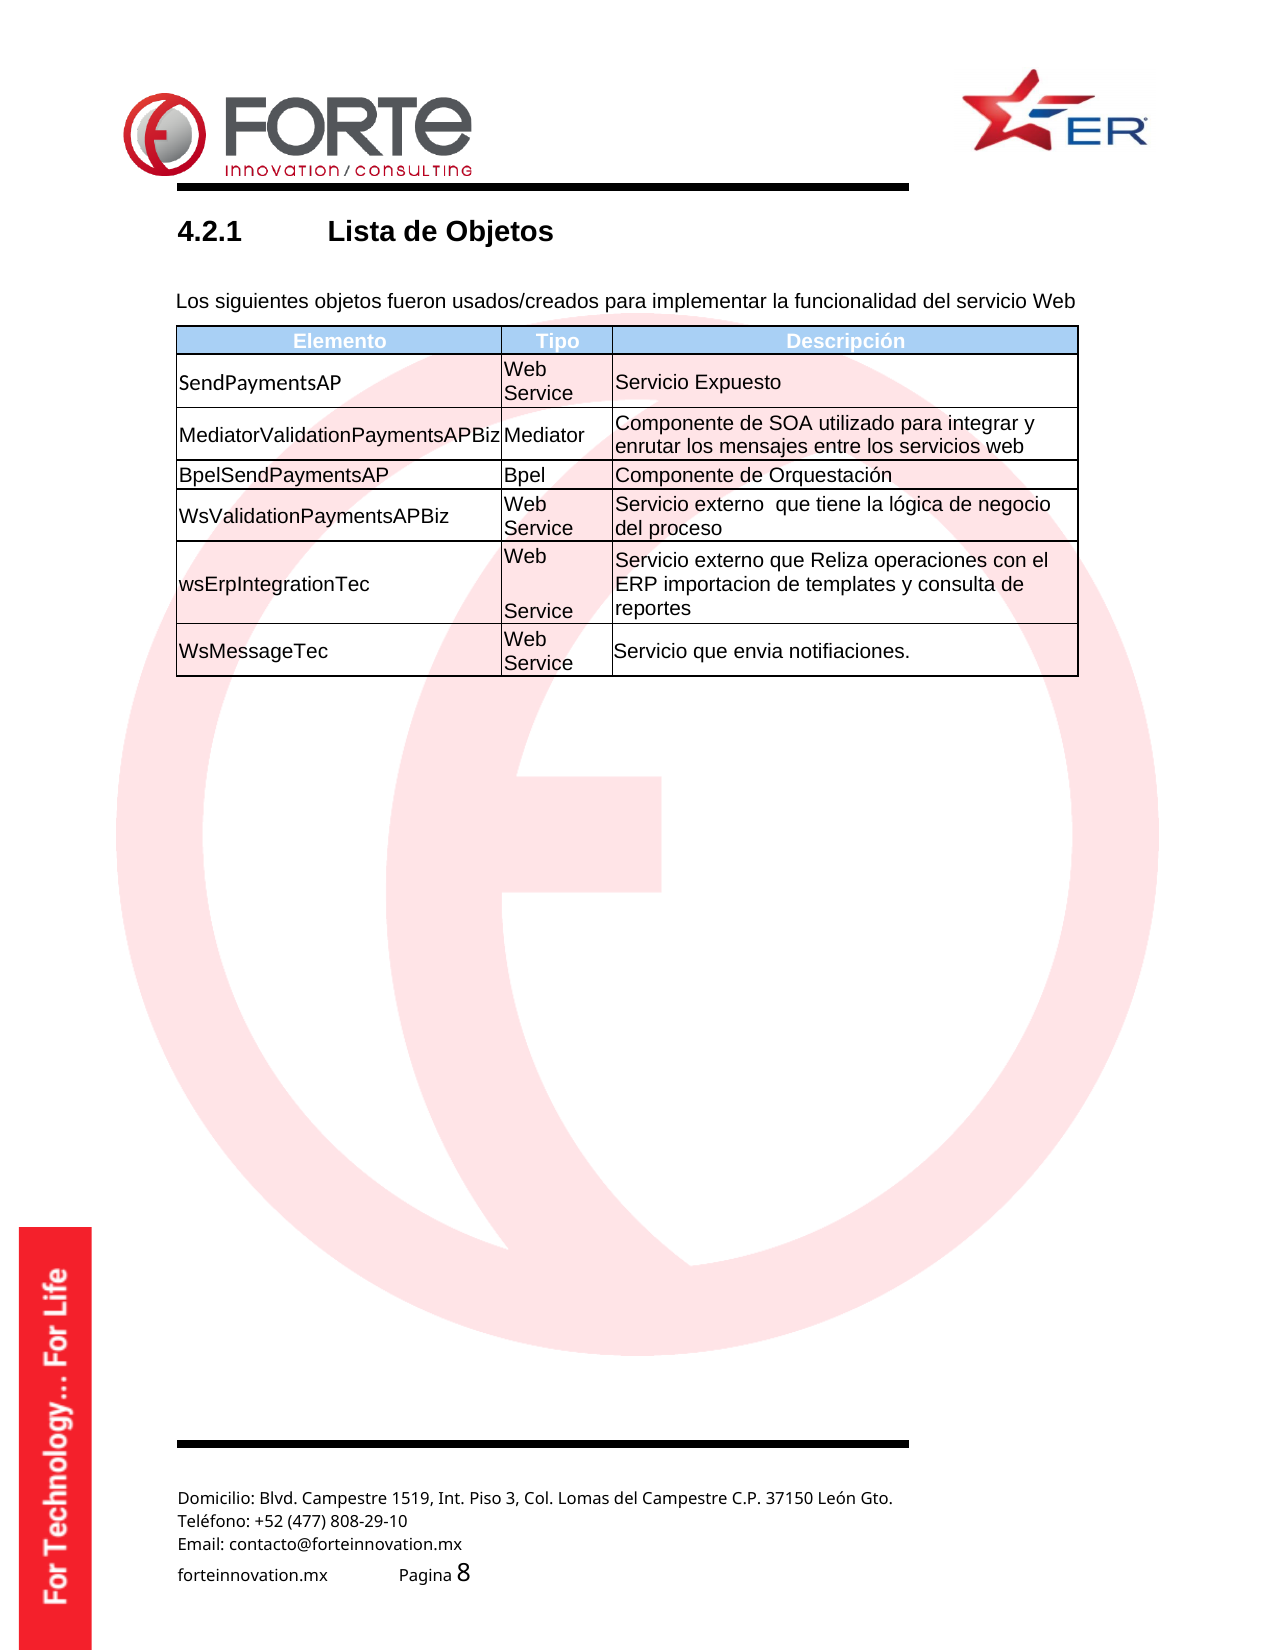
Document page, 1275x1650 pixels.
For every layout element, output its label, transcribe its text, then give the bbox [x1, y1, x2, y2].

table_cell Mediator [502, 408, 612, 459]
table_cell Servicio que envia notifiaciones. [613, 624, 1077, 675]
text Los siguientes objetos fueron usados/creados para implementar la funcionalidad del servicio Web [176, 289, 1098, 313]
table_cell SendPaymentsAP [177, 355, 501, 407]
table_cell Componente de Orquestación [613, 461, 1077, 488]
table_cell Web Service [502, 624, 612, 675]
table_cell Web Service [502, 355, 612, 407]
table_cell MediatorValidationPaymentsAPBiz [177, 408, 501, 459]
table_cell Servicio externo que tiene la lógica de negocio del proceso [613, 490, 1077, 540]
table_cell Servicio Expuesto [613, 355, 1077, 407]
table_header Descripción [613, 327, 1077, 353]
picture [123, 93, 472, 176]
table_cell Componente de SOA utilizado para integrar y enrutar los mensajes entre los servicios web [613, 408, 1077, 459]
table_cell Web Service [502, 490, 612, 540]
table_cell Bpel [502, 461, 612, 488]
table_cell Web Service [502, 542, 612, 623]
table_cell Servicio externo que Reliza operaciones con el ERP importacion de templates y consulta de reportes [613, 542, 1077, 623]
subtitle Lista de Objetos [177, 214, 1098, 247]
table_cell WsValidationPaymentsAPBiz [177, 490, 501, 540]
table_cell wsErpIntegrationTec [177, 542, 501, 623]
table_header Elemento [177, 327, 501, 353]
table_header Tipo [502, 327, 612, 353]
picture [953, 67, 1157, 152]
table_cell BpelSendPaymentsAP [177, 461, 501, 488]
table_cell WsMessageTec [177, 624, 501, 675]
